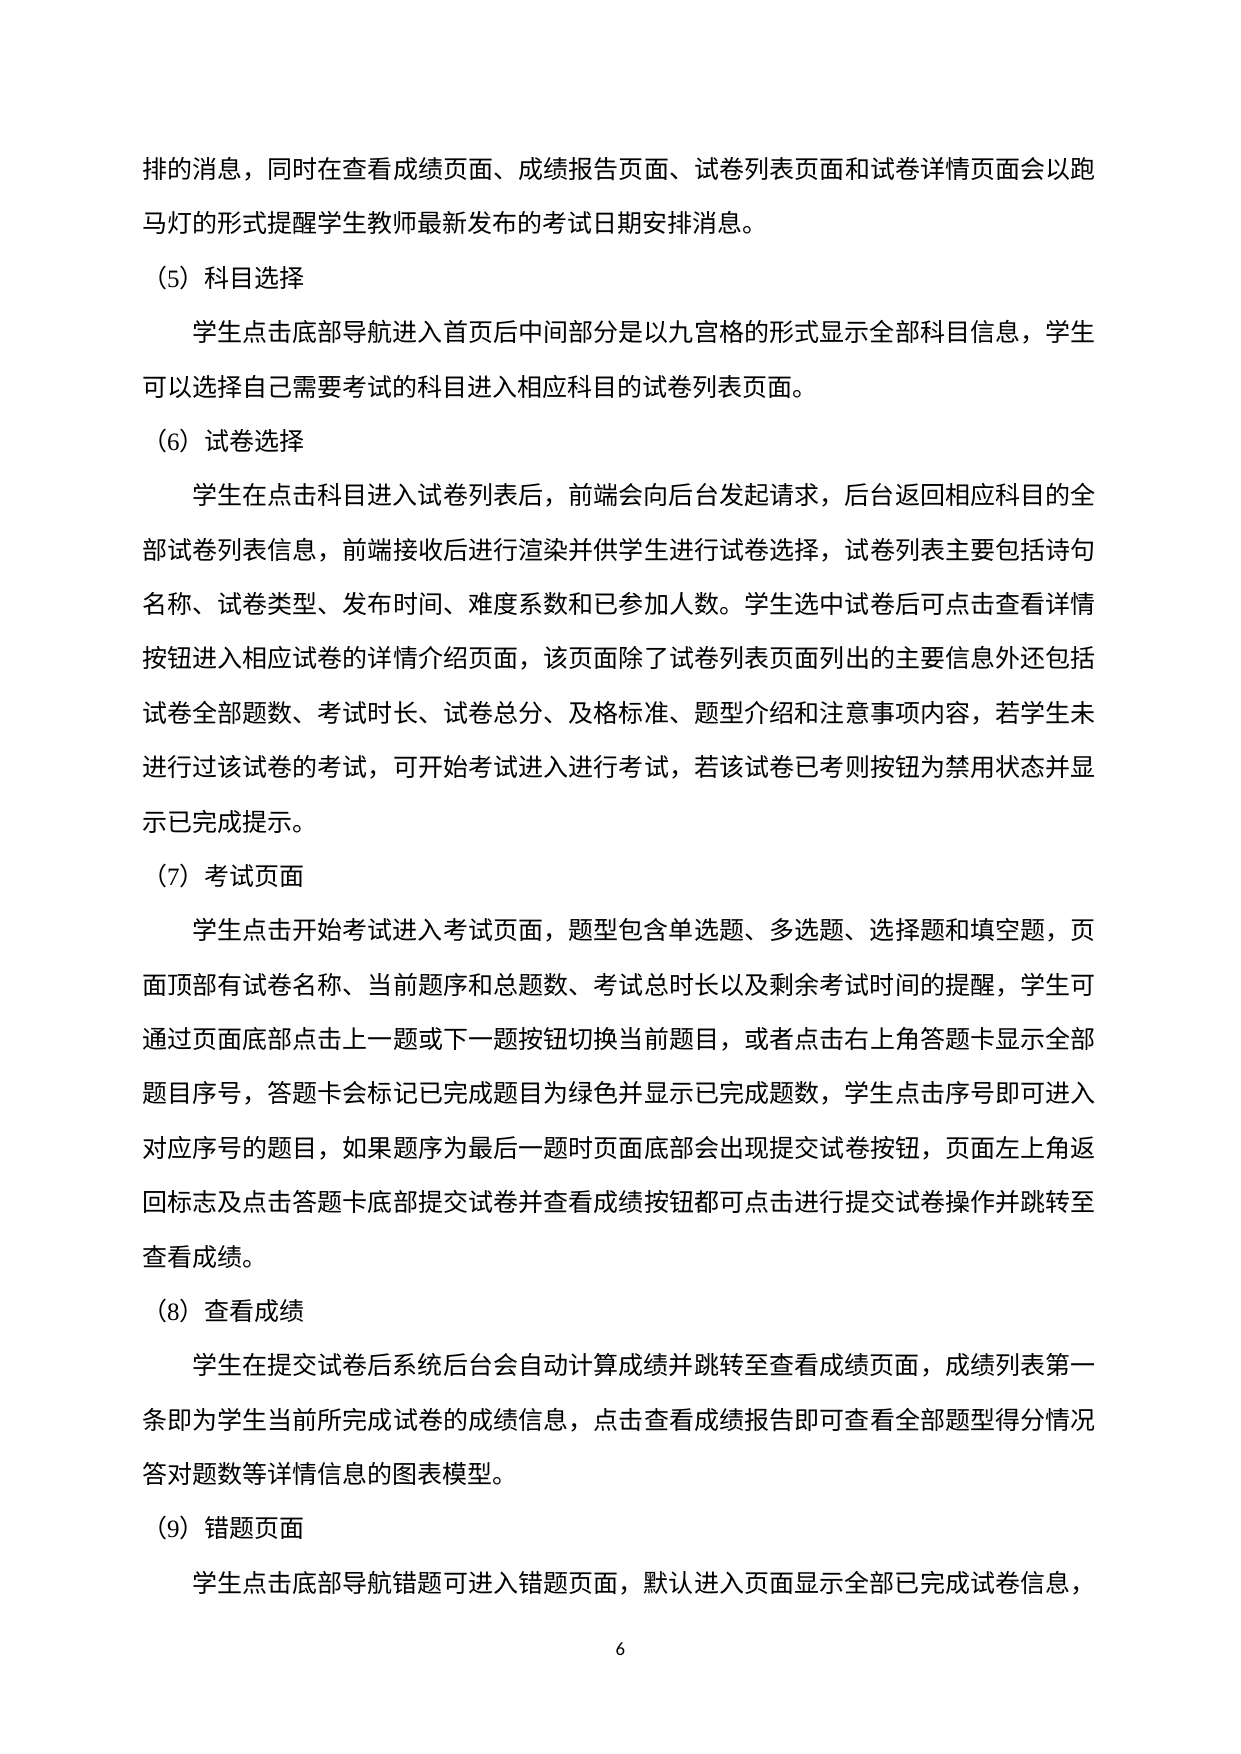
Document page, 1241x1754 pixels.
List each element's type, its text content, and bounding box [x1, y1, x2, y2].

text （8）查看成绩 [142, 1291, 1098, 1328]
text 学生点击底部导航进入首页后中间部分是以九宫格的形式显示全部科目信息，学生可以选择自己需要考试的科目进入相应科目的试卷列表页面。 [142, 313, 1098, 403]
text （9）错题页面 [142, 1509, 1098, 1545]
text （6）试卷选择 [142, 421, 1098, 458]
text （7）考试页面 [142, 856, 1098, 893]
text （5）科目选择 [142, 258, 1098, 294]
text 学生在提交试卷后系统后台会自动计算成绩并跳转至查看成绩页面，成绩列表第一条即为学生当前所完成试卷的成绩信息，点击查看成绩报告即可查看全部题型得分情况答对题数等详情信息的图表模型。 [142, 1346, 1098, 1491]
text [142, 1563, 1098, 1599]
text 学生点击开始考试进入考试页面，题型包含单选题、多选题、选择题和填空题，页面顶部有试卷名称、当前题序和总题数、考试总时长以及剩余考试时间的提醒，学生可通过页面底部点击上一题或下一题按钮切换当前题目，或者点击右上角答题卡显示全部题目序号，答题卡会标记已完成题目为绿色并显示已完成题数，学生点击序号即可进入对应序号的题目，如果题序为最后一题时页面底部会出现提交试卷按钮，页面左上角返回标志及点击答题卡底部提交试卷并查看成绩按钮都可点击进行提交试卷操作并跳转至查看成绩。 [142, 911, 1098, 1273]
text 学生在点击科目进入试卷列表后，前端会向后台发起请求，后台返回相应科目的全部试卷列表信息，前端接收后进行渲染并供学生进行试卷选择，试卷列表主要包括诗句名称、试卷类型、发布时间、难度系数和已参加人数。学生选中试卷后可点击查看详情按钮进入相应试卷的详情介绍页面，该页面除了试卷列表页面列出的主要信息外还包括试卷全部题数、考试时长、试卷总分、及格标准、题型介绍和注意事项内容，若学生未进行过该试卷的考试，可开始考试进入进行考试，若该试卷已考则按钮为禁用状态并显示已完成提示。 [142, 476, 1098, 838]
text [142, 149, 1098, 240]
